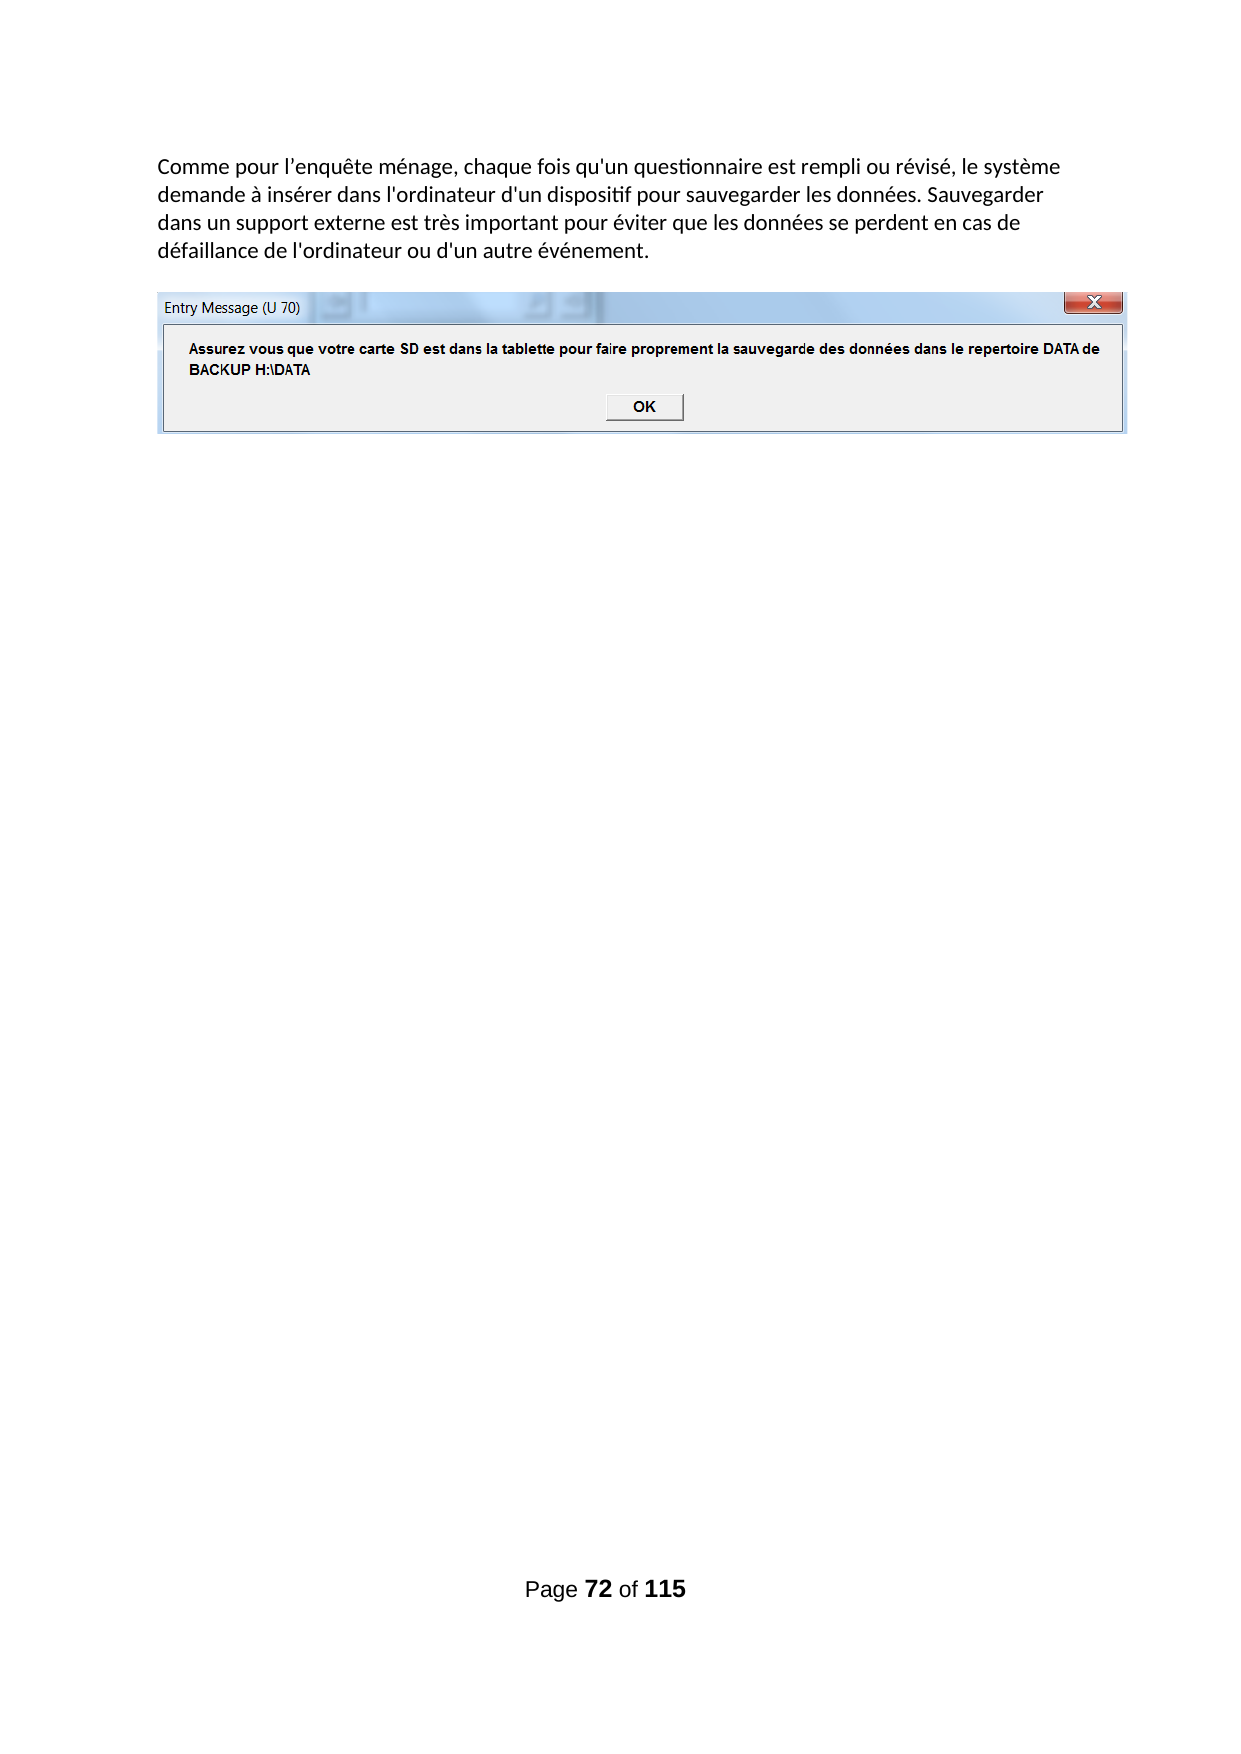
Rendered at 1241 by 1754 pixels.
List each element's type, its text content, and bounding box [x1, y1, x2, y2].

picture [157, 292, 1128, 434]
text Comme pour l’enquête ménage, chaque fois qu'un questionnaire est rempli ou révisé, le système demande à insérer dans l'ordinateur d'un dispositif pour sauvegarder les données. Sauvegarder dans un support externe est très important pour éviter que les données se perdent en cas de défaillance de l'ordinateur ou d'un autre événement. [157, 152, 1090, 264]
